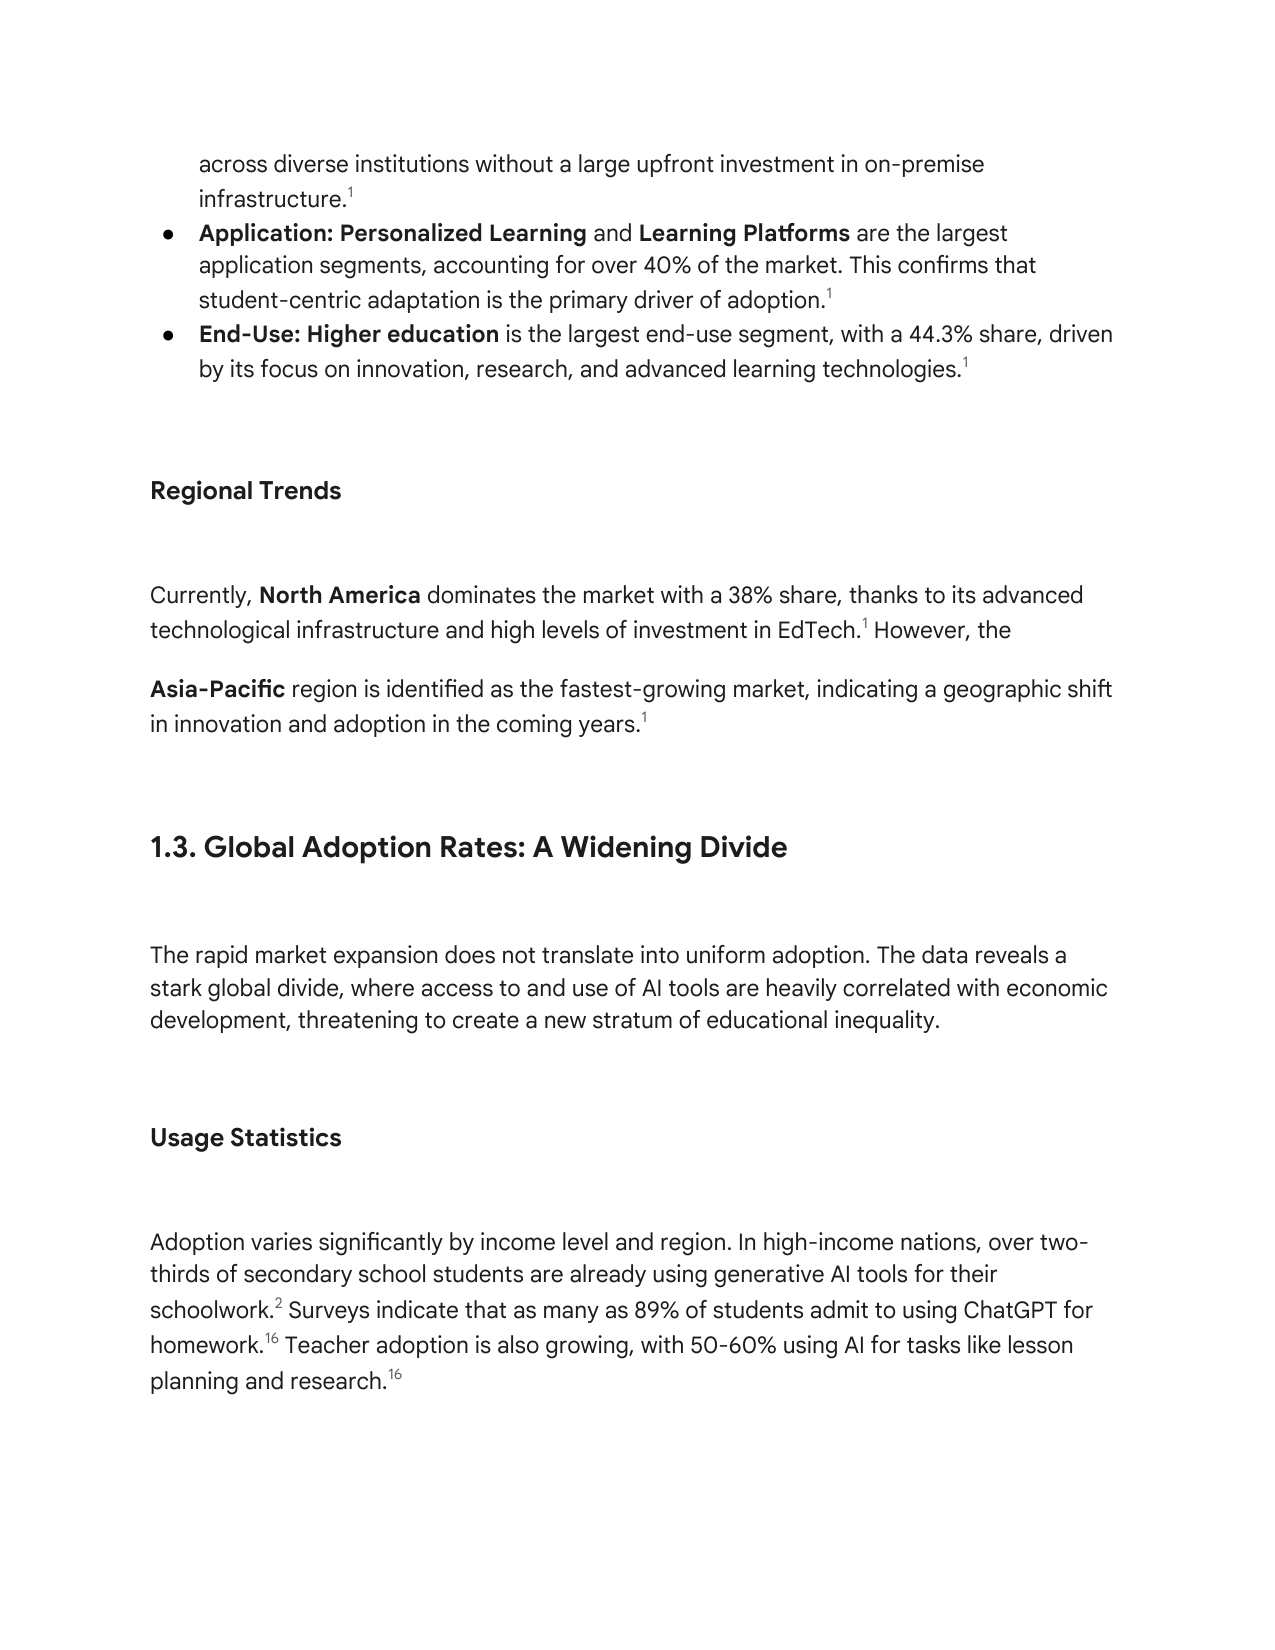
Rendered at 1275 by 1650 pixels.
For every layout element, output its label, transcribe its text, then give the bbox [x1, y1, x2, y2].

subtitle 1.3. Global Adoption Rates: A Widening Divide [150, 829, 1125, 866]
subtitle Usage Statistics [150, 1122, 1125, 1153]
text Adoption varies significantly by income level and region. In high-income nations, over two-thirds of secondary school students are already using generative AI tools for their schoolwork.2 Surveys indicate that as many as 89% of students admit to using ChatGPT for homework.16 Teacher adoption is also growing, with 50-60% using AI for tasks like lesson planning and research.16 [150, 1228, 1125, 1397]
text Currently, North America dominates the market with a 38% share, thanks to its advanced technological infrastructure and high levels of investment in EdTech.1 However, the [150, 581, 1125, 645]
list Application: Personalized Learning and Learning Platforms are the largest application segments, accounting for over 40% of the market. This confirms that student-centric adaptation is the primary driver of adoption.1 [161, 219, 1125, 316]
text The rapid market expansion does not translate into uniform adoption. The data reveals a stark global divide, where access to and use of AI tools are heavily correlated with economic development, threatening to create a new stratum of educational inequality. [150, 941, 1125, 1035]
text Asia-Pacific region is identified as the fastest-growing market, indicating a geographic shift in innovation and adoption in the coming years.1 [150, 675, 1125, 739]
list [161, 150, 1125, 214]
list End-Use: Higher education is the largest end-use segment, with a 44.3% share, driven by its focus on innovation, research, and advanced learning technologies.1 [161, 320, 1125, 385]
subtitle Regional Trends [150, 475, 1125, 506]
